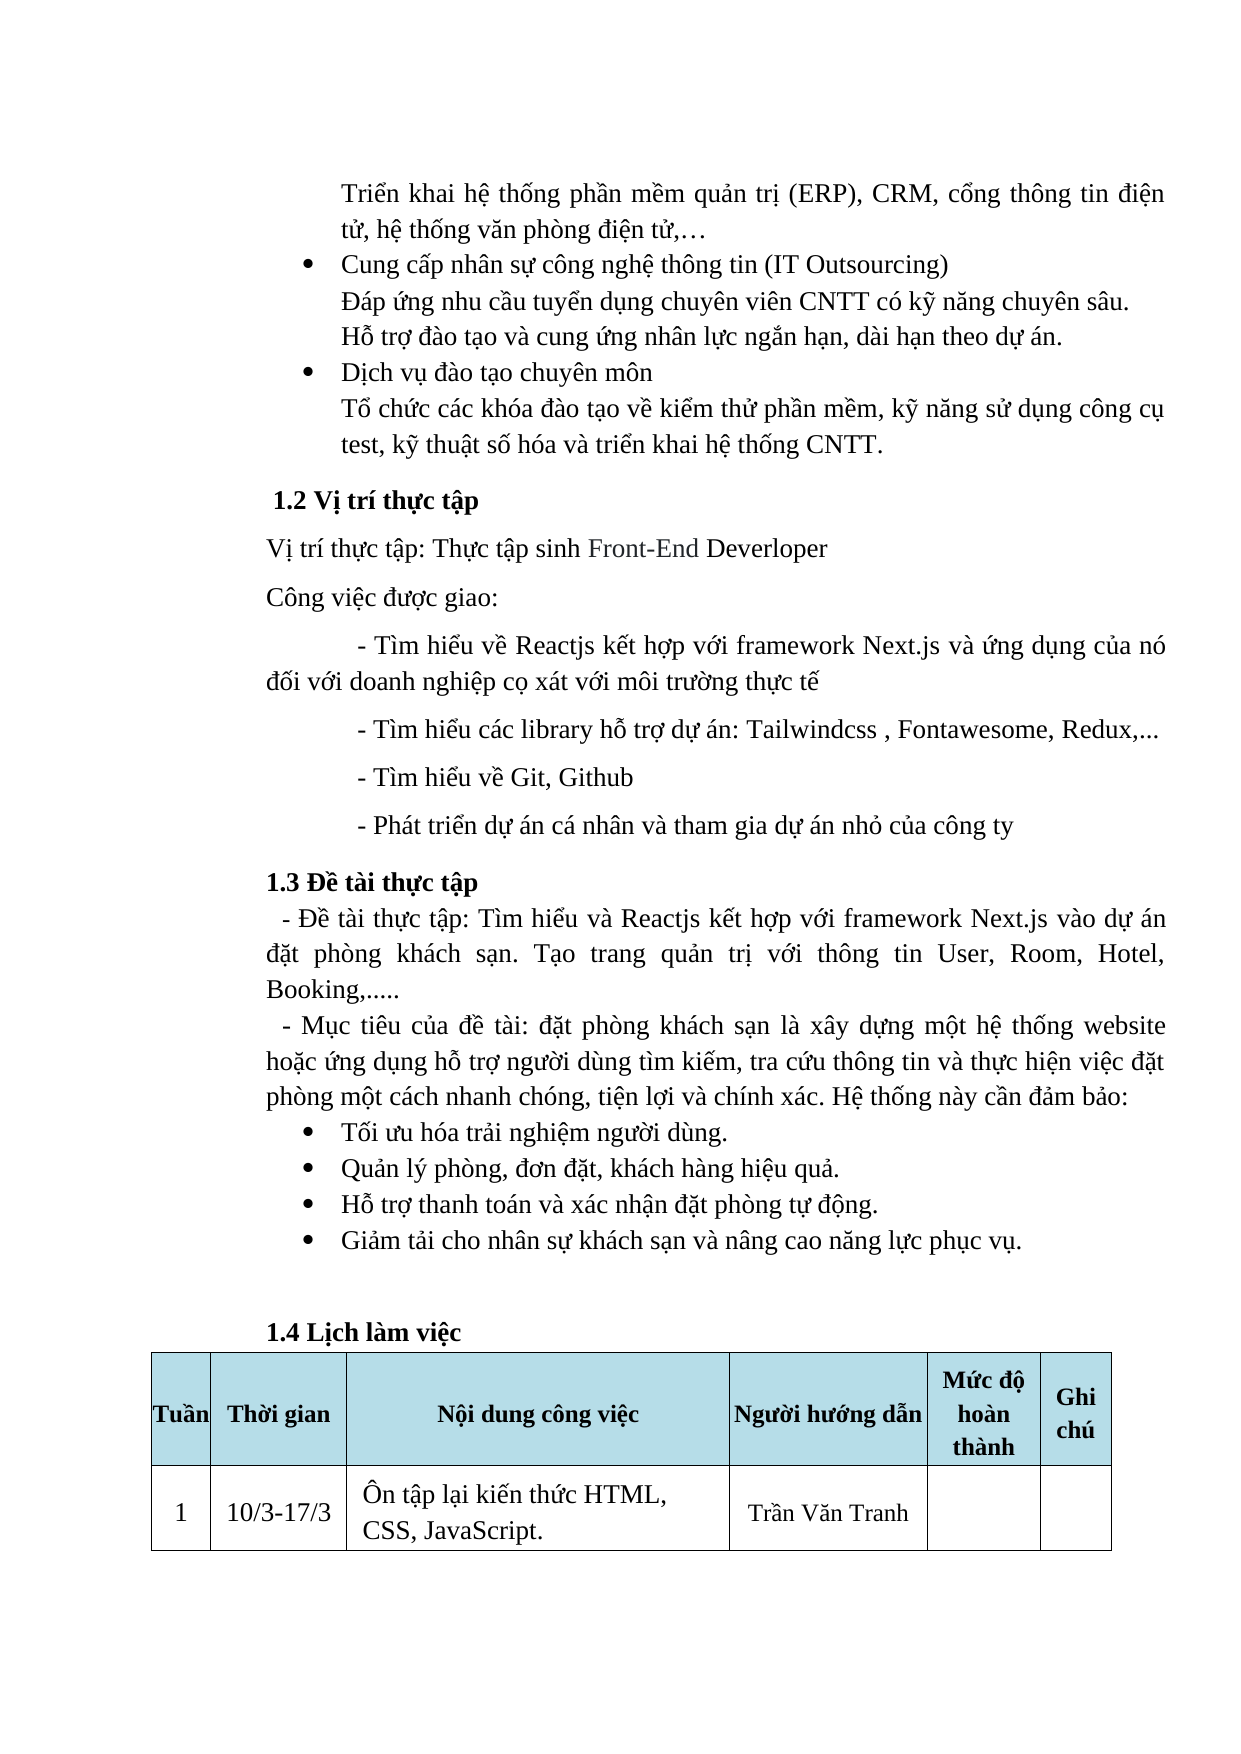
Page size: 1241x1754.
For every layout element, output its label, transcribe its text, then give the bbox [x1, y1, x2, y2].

table_header Tuần [152, 1353, 210, 1465]
table_cell Ôn tập lại kiến thức HTML, CSS, JavaScript. [347, 1466, 729, 1550]
list Cung cấp nhân sự công nghệ thông tin (IT Outsourcing) [303, 249, 1166, 280]
text - Tìm hiểu về Git, Github [266, 761, 1166, 792]
table_cell [1041, 1466, 1111, 1550]
list Giảm tải cho nhân sự khách sạn và nâng cao năng lực phục vụ. [303, 1224, 1166, 1255]
subtitle 1.3 Đề tài thực tập [207, 866, 1166, 897]
list Quản lý phòng, đơn đặt, khách hàng hiệu quả. [303, 1152, 1166, 1183]
text - Đề tài thực tập: Tìm hiểu và Reactjs kết hợp với framework Next.js vào dự án đặt phòng khách sạn. Tạo trang quản trị với thông tin User, Room, Hotel, Booking,..... [266, 902, 1166, 1004]
table_header Mức độ hoàn thành [928, 1353, 1040, 1465]
text - Mục tiêu của đề tài: đặt phòng khách sạn là xây dựng một hệ thống website hoặc ứng dụng hỗ trợ người dùng tìm kiếm, tra cứu thông tin và thực hiện việc đặt phòng một cách nhanh chóng, tiện lợi và chính xác. Hệ thống này cần đảm bảo: [266, 1009, 1166, 1111]
table_cell Trần Văn Tranh [730, 1466, 927, 1550]
text Vị trí thực tập: Thực tập sinh Front-End Deverloper [207, 532, 1166, 564]
table_header Ghi chú [1041, 1353, 1111, 1465]
text - Phát triển dự án cá nhân và tham gia dự án nhỏ của công ty [266, 809, 1166, 841]
text - Tìm hiểu về Reactjs kết hợp với framework Next.js và ứng dụng của nó đối với doanh nghiệp cọ xát với môi trường thực tế [266, 629, 1166, 696]
text Hỗ trợ đào tạo và cung ứng nhân lực ngắn hạn, dài hạn theo dự án. [341, 320, 1166, 351]
subtitle 1.2 Vị trí thực tập [207, 484, 1166, 515]
text Công việc được giao: [207, 581, 1166, 612]
table_cell 10/3-17/3 [211, 1466, 346, 1550]
text Đáp ứng nhu cầu tuyển dụng chuyên viên CNTT có kỹ năng chuyên sâu. [341, 284, 1166, 316]
list Tối ưu hóa trải nghiệm người dùng. [303, 1116, 1166, 1147]
table_header Thời gian [211, 1353, 346, 1465]
subtitle 1.4 Lịch làm việc [207, 1316, 1166, 1347]
text Triển khai hệ thống phần mềm quản trị (ERP), CRM, cổng thông tin điện tử, hệ thống văn phòng điện tử,… [341, 177, 1166, 244]
list Hỗ trợ thanh toán và xác nhận đặt phòng tự động. [303, 1188, 1166, 1219]
table_header Người hướng dẫn [730, 1353, 927, 1465]
text - Tìm hiểu các library hỗ trợ dự án: Tailwindcss , Fontawesome, Redux,... [266, 713, 1166, 744]
text Tổ chức các khóa đào tạo về kiểm thử phần mềm, kỹ năng sử dụng công cụ test, kỹ thuật số hóa và triển khai hệ thống CNTT. [341, 392, 1166, 459]
table_cell [928, 1466, 1040, 1550]
list Dịch vụ đào tạo chuyên môn [303, 356, 1166, 387]
table_cell 1 [152, 1466, 210, 1550]
table_header Nội dung công việc [347, 1353, 729, 1465]
